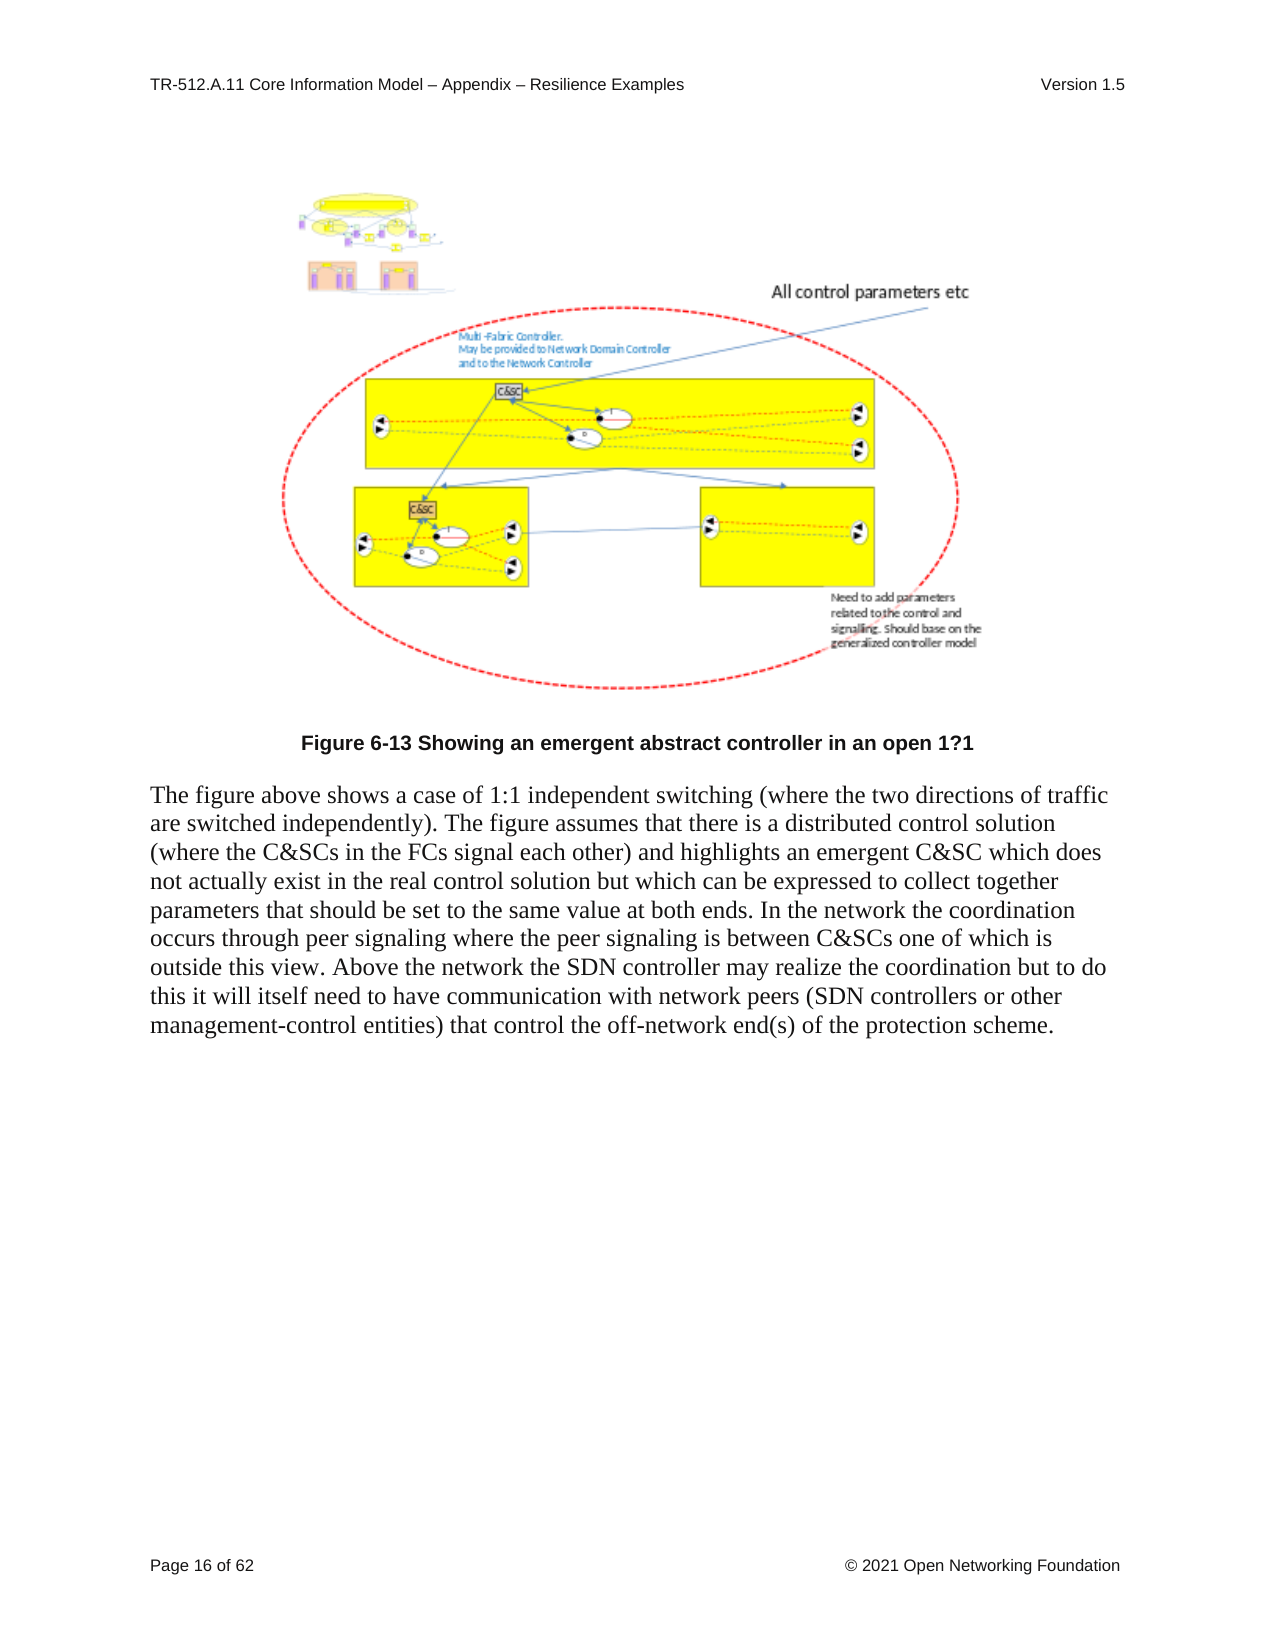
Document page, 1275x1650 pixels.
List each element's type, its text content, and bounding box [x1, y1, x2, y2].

text The figure above shows a case of 1:1 independent switching (where the two directions of traffic are switched independently). The figure assumes that there is a distributed control solution (where the C&SCs in the FCs signal each other) and highlights an emergent C&SC which does not actually exist in the real control solution but which can be expressed to collect together parameters that should be set to the same value at both ends. In the network the coordination occurs through peer signaling where the peer signaling is between C&SCs one of which is outside this view. Above the network the SDN controller may realize the coordination but to do this it will itself need to have communication with network peers (SDN controllers or other management-control entities) that control the off-network end(s) of the protection scheme. [150, 780, 1125, 1038]
